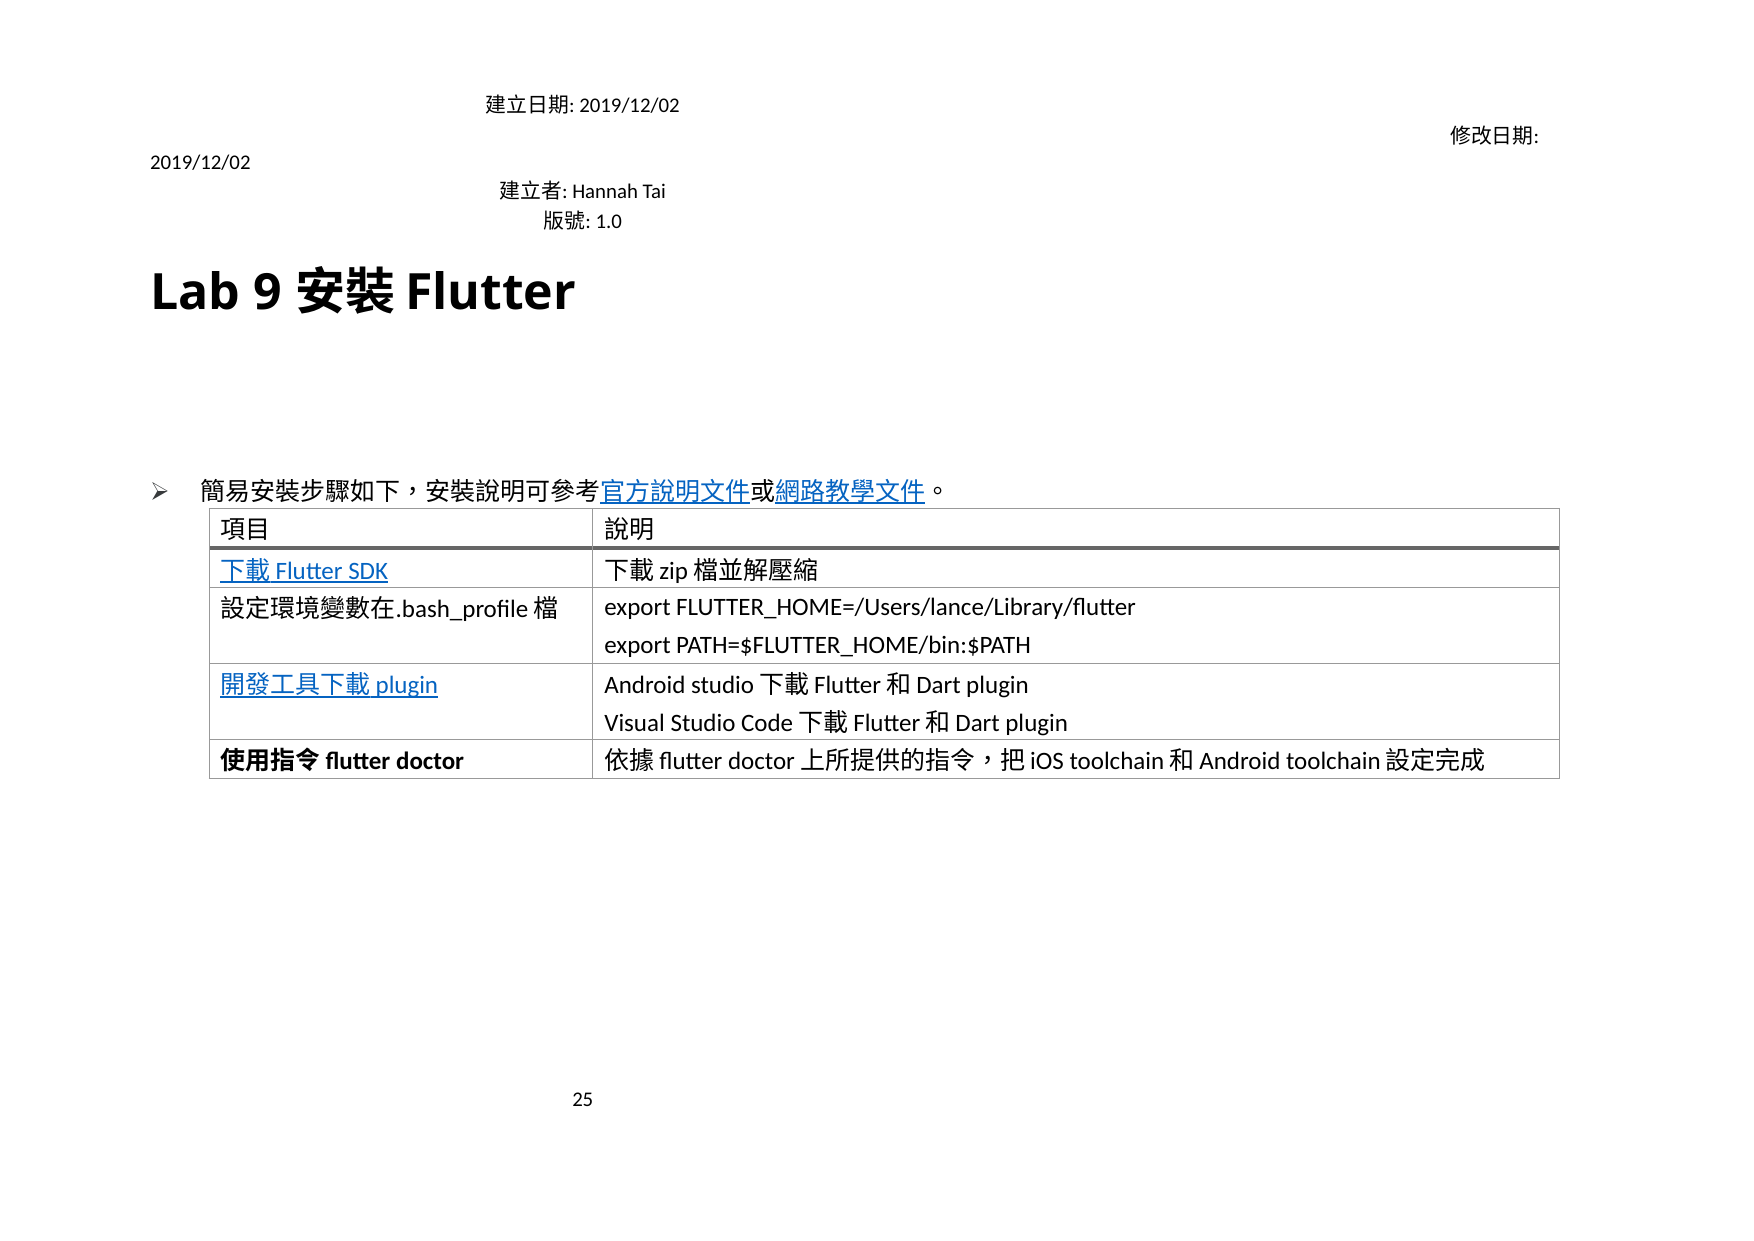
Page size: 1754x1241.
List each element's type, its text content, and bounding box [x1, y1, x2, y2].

table_header 項目 [210, 509, 592, 546]
table_cell 設定環境變數在.bash_profile檔 [210, 588, 592, 663]
table_cell 依據flutter doctor上所提供的指令，把iOS toolchain和Android toolchain設定完成 [593, 740, 1559, 778]
subtitle Lab 9 安裝Flutter [150, 250, 1604, 325]
table_cell 下載zip檔並解壓縮 [593, 550, 1559, 587]
table_cell export FLUTTER_HOME=/Users/lance/Library/flutter export PATH=$FLUTTER_HOME/bin:$PATH [593, 588, 1559, 663]
table_cell 開發工具下載plugin [210, 664, 592, 739]
table_cell 使用指令flutter doctor [210, 740, 592, 778]
table_cell Android studio下載Flutter和Dart plugin Visual Studio Code下載Flutter和Dart plugin [593, 664, 1559, 739]
table_header 說明 [593, 509, 1559, 546]
list 簡易安裝步驟如下，安裝說明可參考官方說明文件或網路教學文件。 [150, 470, 1604, 508]
table_cell 下載Flutter SDK [210, 550, 592, 587]
